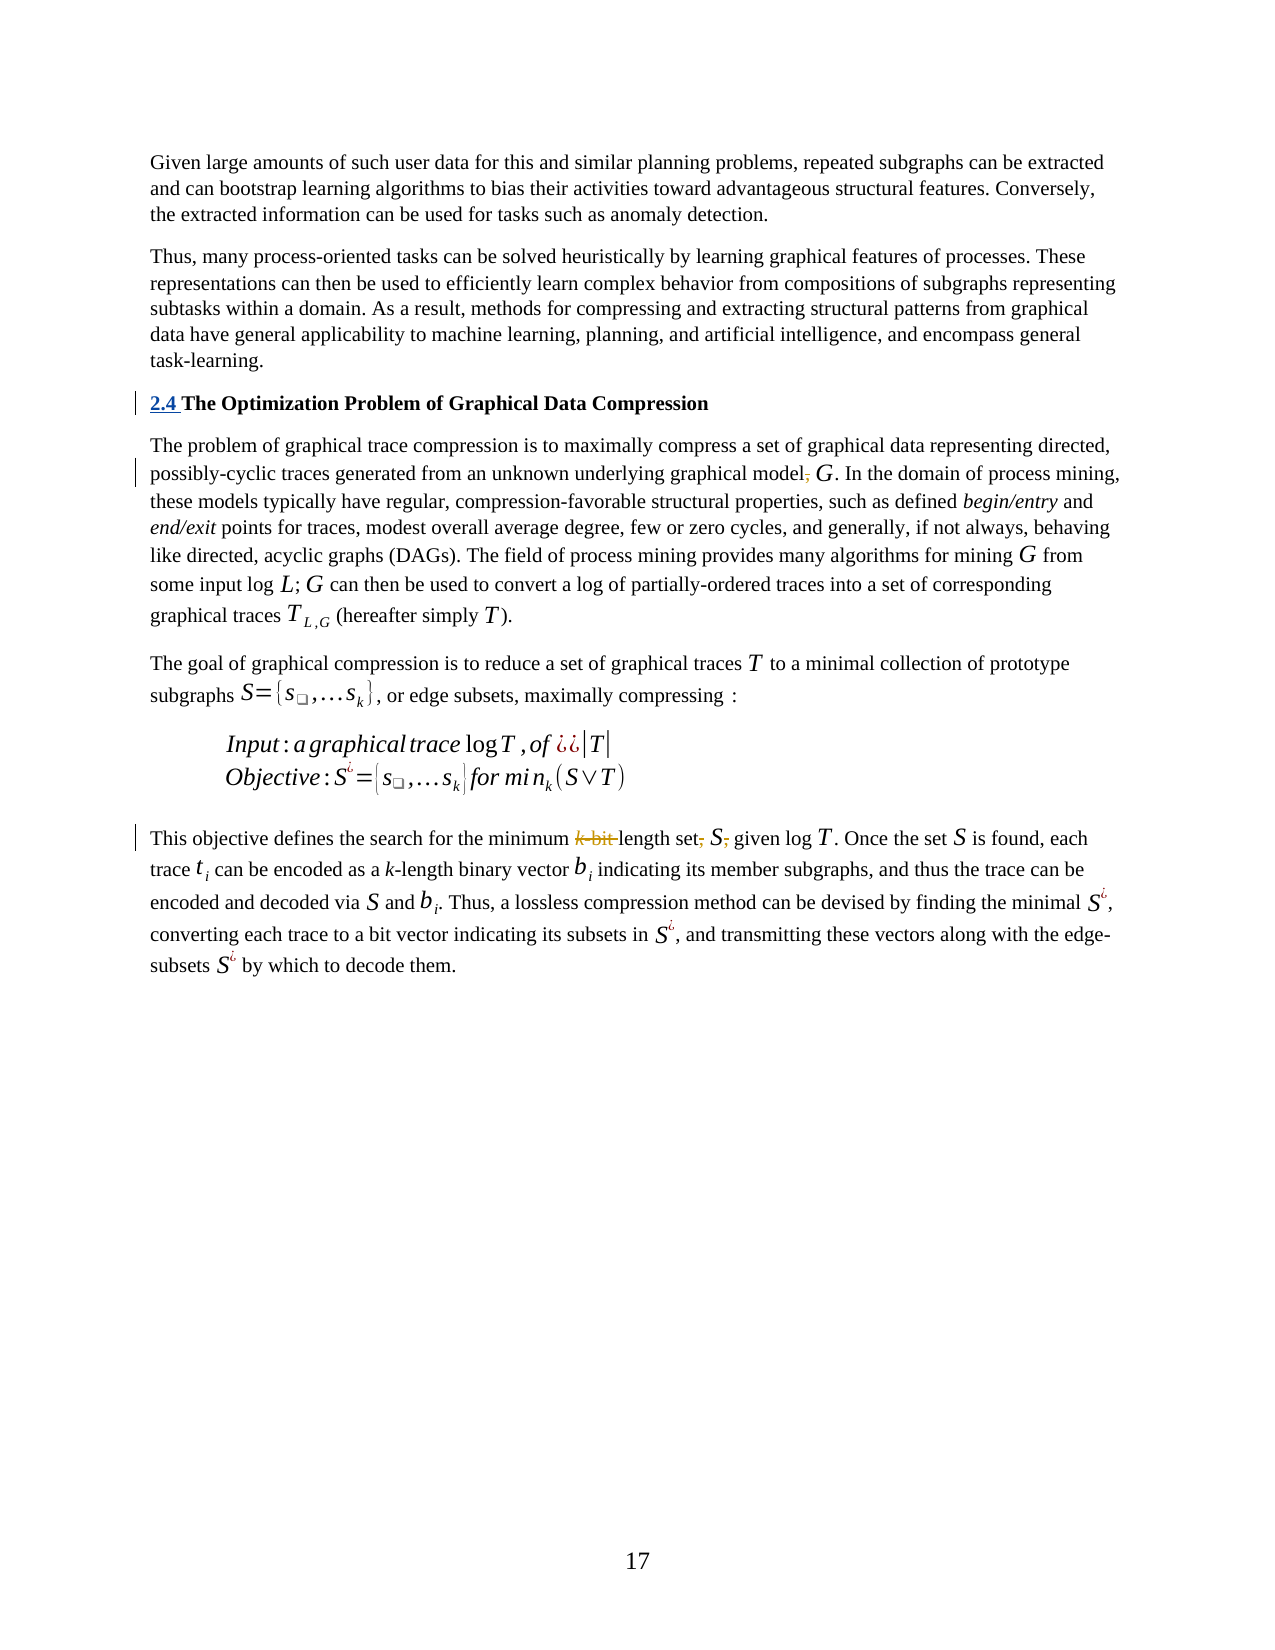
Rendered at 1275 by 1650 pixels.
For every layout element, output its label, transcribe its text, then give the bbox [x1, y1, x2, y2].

text The Optimization Problem of Graphical Data Compression [150, 391, 1125, 415]
text This objective defines the search for the minimum length set given log . Once the set is found, each trace can be encoded as a k-length binary vector indicating its member subgraphs, and thus the trace can be encoded and decoded via and . Thus, a lossless compression method can be devised by finding the minimal , converting each trace to a bit vector indicating its subsets in , and transmitting these vectors along with the edge-subsets by which to decode them. [150, 824, 1125, 979]
text Thus, many process-oriented tasks can be solved heuristically by learning graphical features of processes. These representations can then be used to efficiently learn complex behavior from compositions of subgraphs representing subtasks within a domain. As a result, methods for compressing and extracting structural patterns from graphical data have general applicability to machine learning, planning, and artificial intelligence, and encompass general task-learning. [150, 244, 1125, 372]
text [150, 150, 1125, 226]
text The problem of graphical trace compression is to maximally compress a set of graphical data representing directed, possibly-cyclic traces generated from an unknown underlying graphical model . In the domain of process mining, these models typically have regular, compression-favorable structural properties, such as defined begin/entry and end/exit points for traces, modest overall average degree, few or zero cycles, and generally, if not always, behaving like directed, acyclic graphs (DAGs). The field of process mining provides many algorithms for mining from some input log ; can then be used to convert a log of partially-ordered traces into a set of corresponding graphical traces (hereafter simply ). [150, 433, 1125, 631]
text The goal of graphical compression is to reduce a set of graphical traces to a minimal collection of prototype subgraphs , or edge subsets, maximally compressing : [150, 649, 1125, 710]
